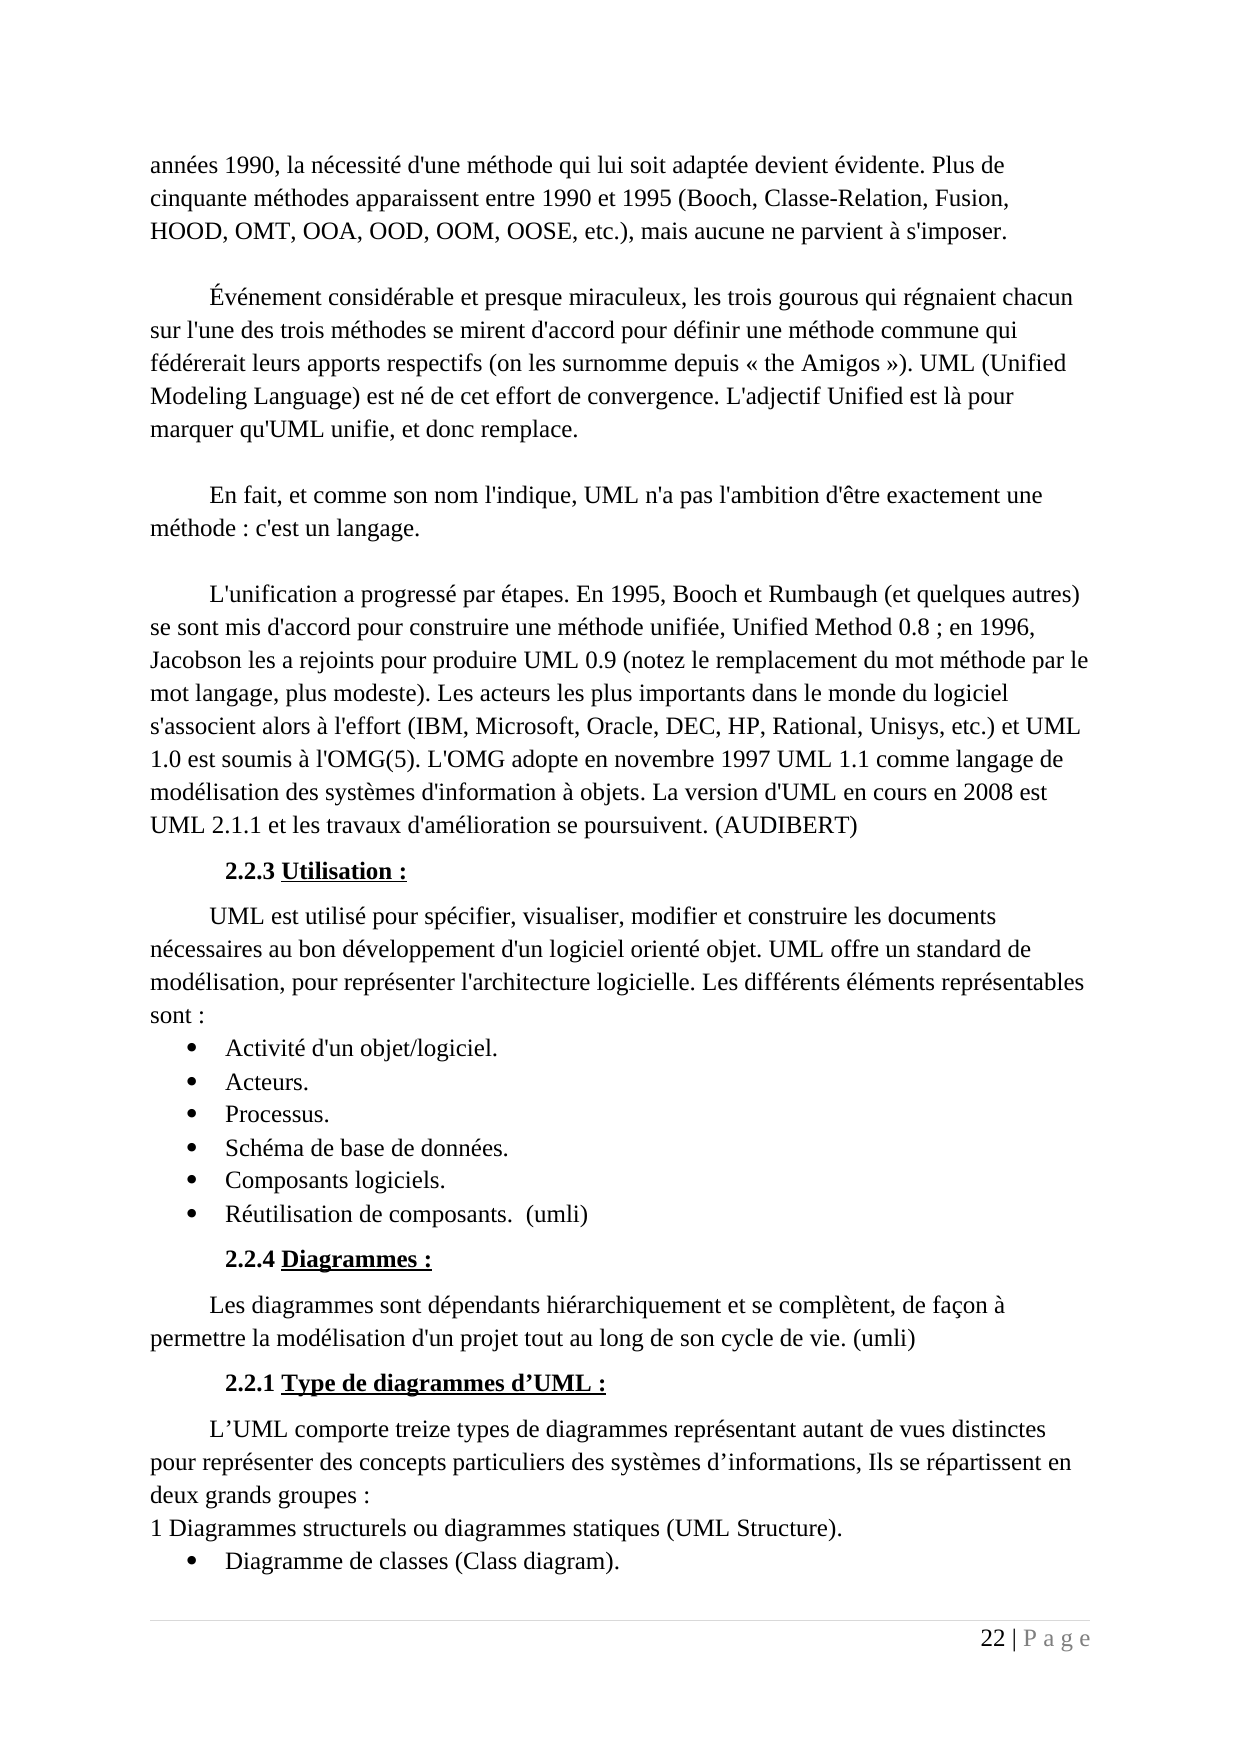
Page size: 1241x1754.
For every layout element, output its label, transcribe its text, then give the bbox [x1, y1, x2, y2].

text Utilisation : [225, 856, 1090, 885]
list Activité d'un objet/logiciel. [187, 1033, 1090, 1062]
list Schéma de base de données. [187, 1133, 1090, 1161]
list Diagramme de classes (Class diagram). [187, 1546, 1090, 1574]
text L'unification a progressé par étapes. En 1995, Booch et Rumbaugh (et quelques autres) se sont mis d'accord pour construire une méthode unifiée, Unified Method 0.8 ; en 1996, Jacobson les a rejoints pour produire UML 0.9 (notez le remplacement du mot méthode par le mot langage, plus modeste). Les acteurs les plus importants dans le monde du logiciel s'associent alors à l'effort (IBM, Microsoft, Oracle, DEC, HP, Rational, Unisys, etc.) et UML 1.0 est soumis à l'OMG(5). L'OMG adopte en novembre 1997 UML 1.1 comme langage de modélisation des systèmes d'information à objets. La version d'UML en cours en 2008 est UML 2.1.1 et les travaux d'amélioration se poursuivent. [150, 579, 1090, 839]
subtitle Type de diagrammes d’UML : [225, 1368, 1090, 1397]
text 1 Diagrammes structurels ou diagrammes statiques (UML Structure). [150, 1513, 1090, 1542]
text UML est utilisé pour spécifier, visualiser, modifier et construire les documents nécessaires au bon développement d'un logiciel orienté objet. UML offre un standard de modélisation, pour représenter l'architecture logicielle. Les différents éléments représentables sont : [150, 901, 1090, 1029]
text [150, 150, 1090, 245]
text En fait, et comme son nom l'indique, UML n'a pas l'ambition d'être exactement une méthode : c'est un langage. [150, 480, 1090, 542]
text Événement considérable et presque miraculeux, les trois gourous qui régnaient chacun sur l'une des trois méthodes se mirent d'accord pour définir une méthode commune qui fédérerait leurs apports respectifs (on les surnomme depuis « the Amigos »). UML (Unified Modeling Language) est né de cet effort de convergence. L'adjectif Unified est là pour marquer qu'UML unifie, et donc remplace. [150, 282, 1090, 443]
list Acteurs. [187, 1067, 1090, 1095]
list Processus. [187, 1099, 1090, 1128]
text Diagrammes : [225, 1244, 1090, 1273]
text L’UML comporte treize types de diagrammes représentant autant de vues distinctes pour représenter des concepts particuliers des systèmes d’informations, Ils se répartissent en deux grands groupes : [150, 1414, 1090, 1508]
list Composants logiciels. [187, 1166, 1090, 1194]
text Les diagrammes sont dépendants hiérarchiquement et se complètent, de façon à permettre la modélisation d'un projet tout au long de son cycle de vie. [150, 1290, 1090, 1351]
list Réutilisation de composants. [187, 1199, 1090, 1227]
